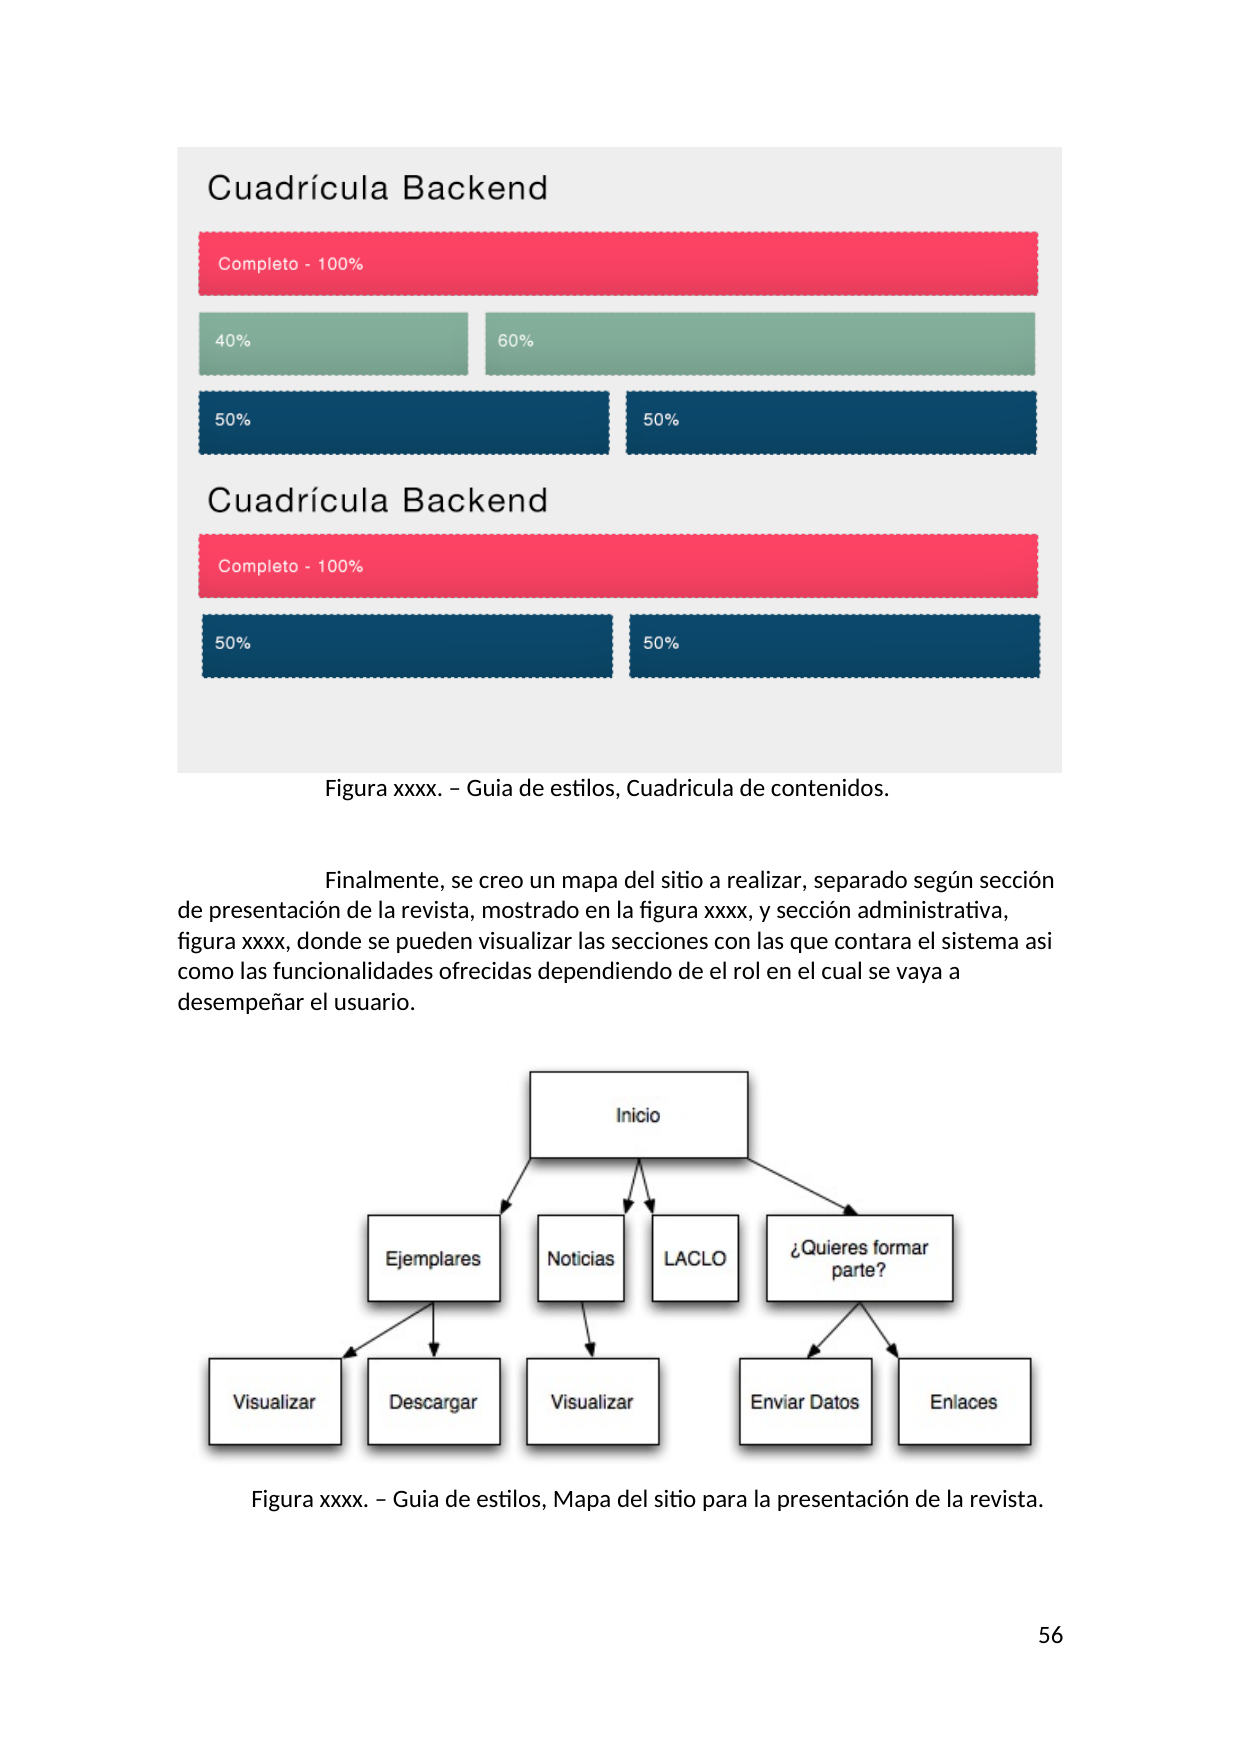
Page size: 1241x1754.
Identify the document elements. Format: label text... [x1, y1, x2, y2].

text Finalmente, se creo un mapa del sitio a realizar, separado según sección de presentación de la revista, mostrado en la figura xxxx, y sección administrativa, figura xxxx, donde se pueden visualizar las secciones con las que contara el sistema asi como las funcionalidades ofrecidas dependiendo de el rol en el cual se vaya a desempeñar el usuario. [177, 864, 1063, 1016]
picture [177, 1047, 1062, 1484]
text Figura xxxx. – Guia de estilos, Cuadricula de contenidos. [177, 772, 1063, 803]
picture [177, 147, 1062, 773]
text Figura xxxx. – Guia de estilos, Mapa del sitio para la presentación de la revista. [177, 1484, 1063, 1514]
